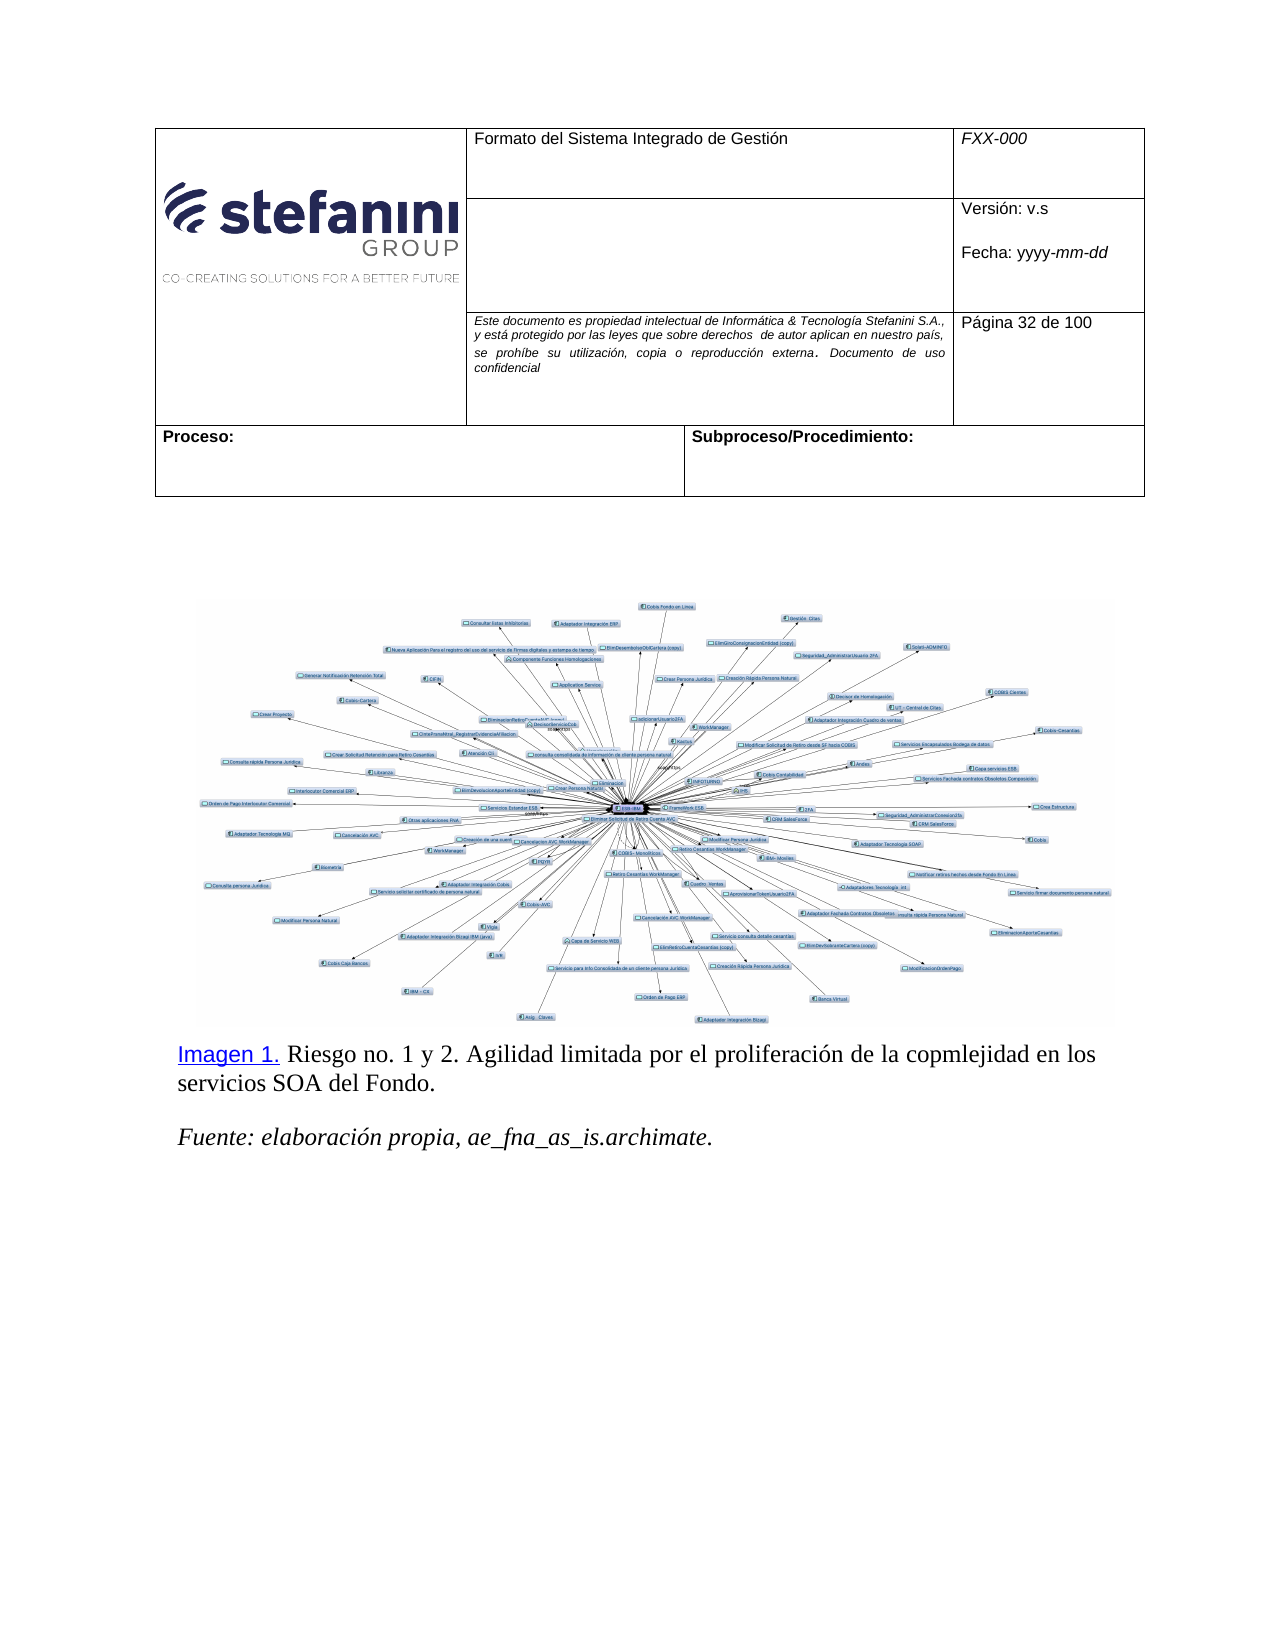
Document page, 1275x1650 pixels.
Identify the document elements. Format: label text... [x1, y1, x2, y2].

text Imagen 1. Riesgo no. 1 y 2. Agilidad limitada por el proliferación de la copmlejidad en los servicios SOA del Fondo. [177, 1039, 1098, 1097]
text Fuente: elaboración propia, ae_fna_as_is.archimate. [177, 1122, 1098, 1151]
picture [196, 599, 1115, 1027]
picture [162, 182, 460, 286]
